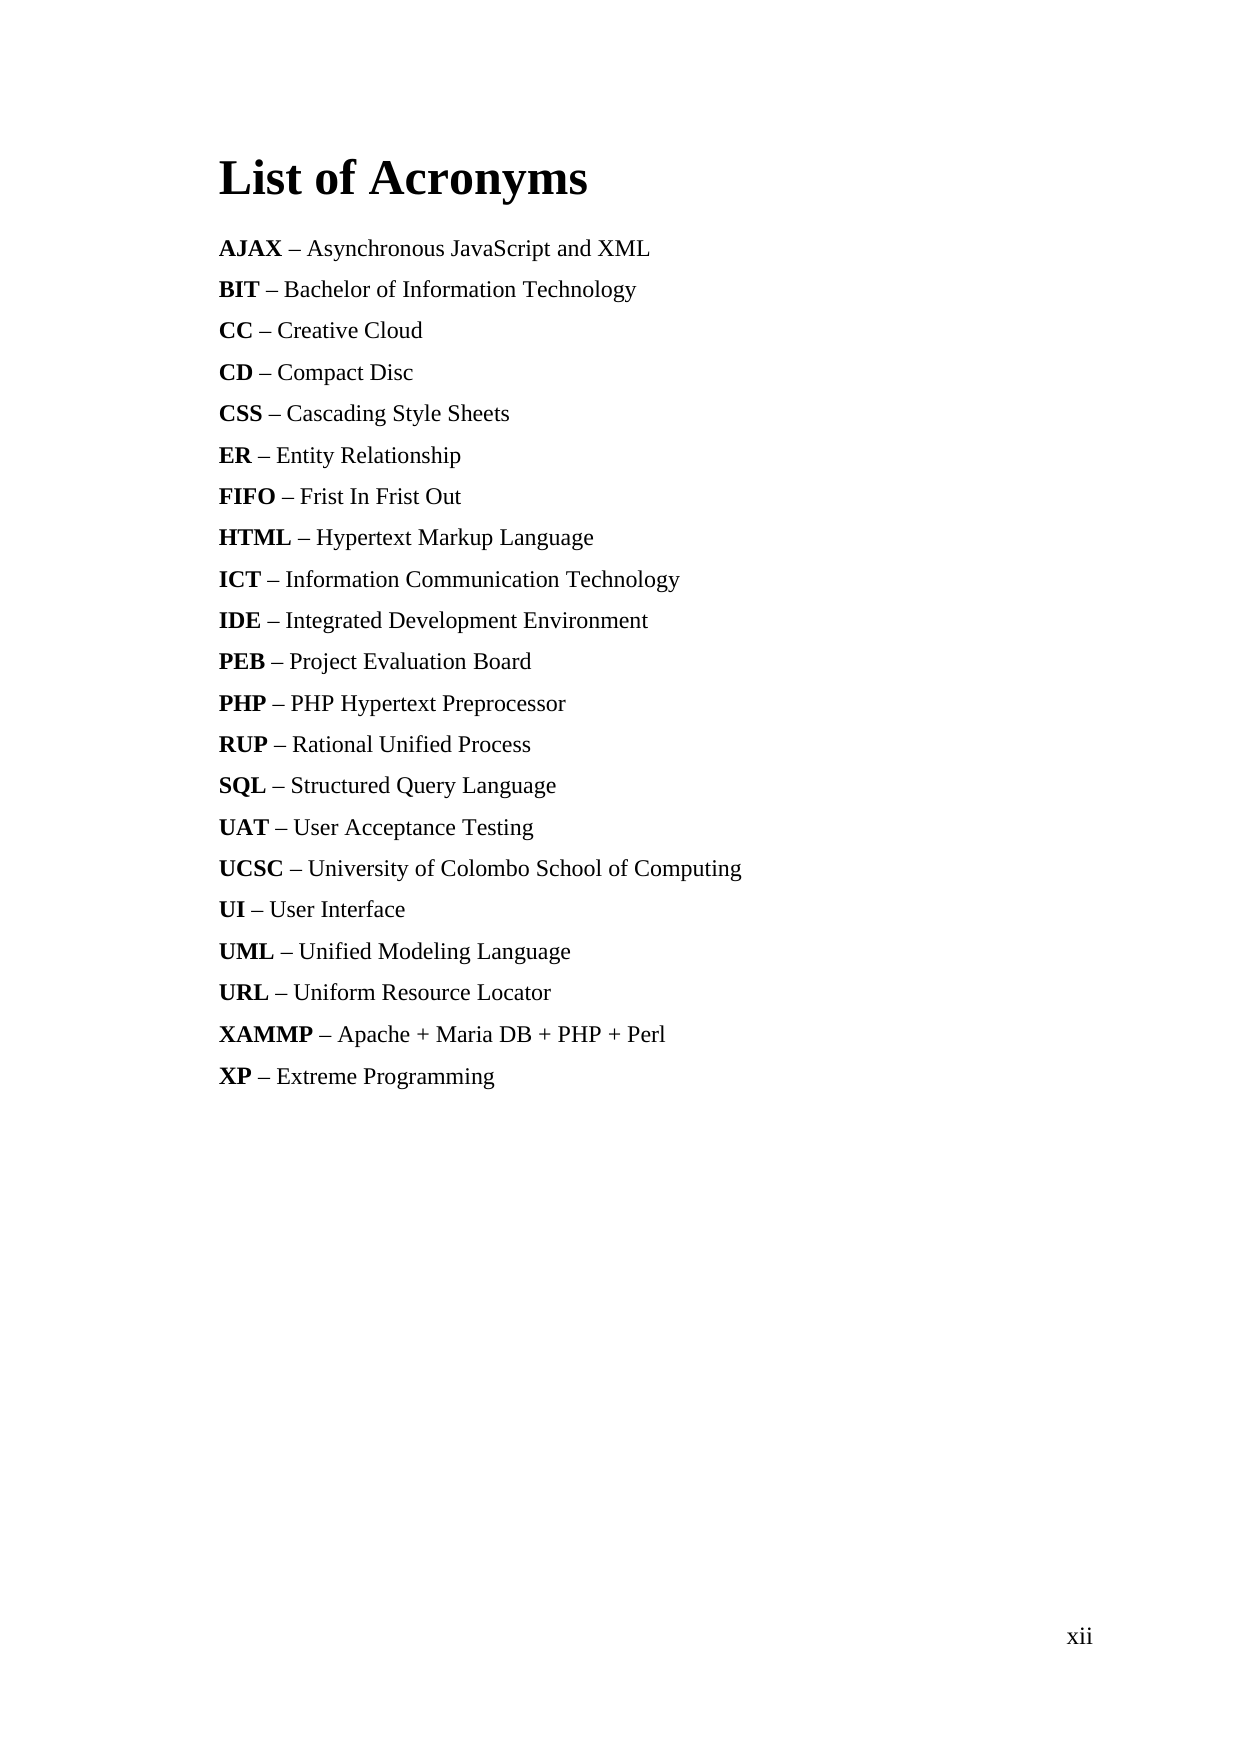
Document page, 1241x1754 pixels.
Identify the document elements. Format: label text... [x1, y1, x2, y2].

text UAT – User Acceptance Testing [218, 813, 1093, 840]
text HTML – Hypertext Markup Language [218, 523, 1093, 551]
text RUP – Rational Unified Process [218, 730, 1093, 758]
text UCSC – University of Colombo School of Computing [218, 854, 1093, 882]
text CC – Creative Cloud [218, 317, 1093, 344]
text FIFO – Frist In Frist Out [218, 482, 1093, 509]
text IDE – Integrated Development Environment [218, 606, 1093, 634]
text PHP – PHP Hypertext Preprocessor [218, 689, 1093, 716]
text UML – Unified Modeling Language [218, 937, 1093, 964]
text ER – Entity Relationship [218, 441, 1093, 468]
text PEB – Project Evaluation Board [218, 647, 1093, 675]
text SQL – Structured Query Language [218, 771, 1093, 799]
subtitle List of Acronyms [218, 148, 1093, 205]
text XAMMP – Apache + Maria DB + PHP + Perl [218, 1019, 1093, 1047]
text CD – Compact Disc [218, 358, 1093, 386]
text AJAX – Asynchronous JavaScript and XML [218, 234, 1093, 261]
text CSS – Cascading Style Sheets [218, 399, 1093, 427]
text URL – Uniform Resource Locator [218, 978, 1093, 1006]
text ICT – Information Communication Technology [218, 565, 1093, 592]
text UI – User Interface [218, 896, 1093, 923]
text XP – Extreme Programming [218, 1061, 1093, 1133]
text BIT – Bachelor of Information Technology [218, 275, 1093, 303]
